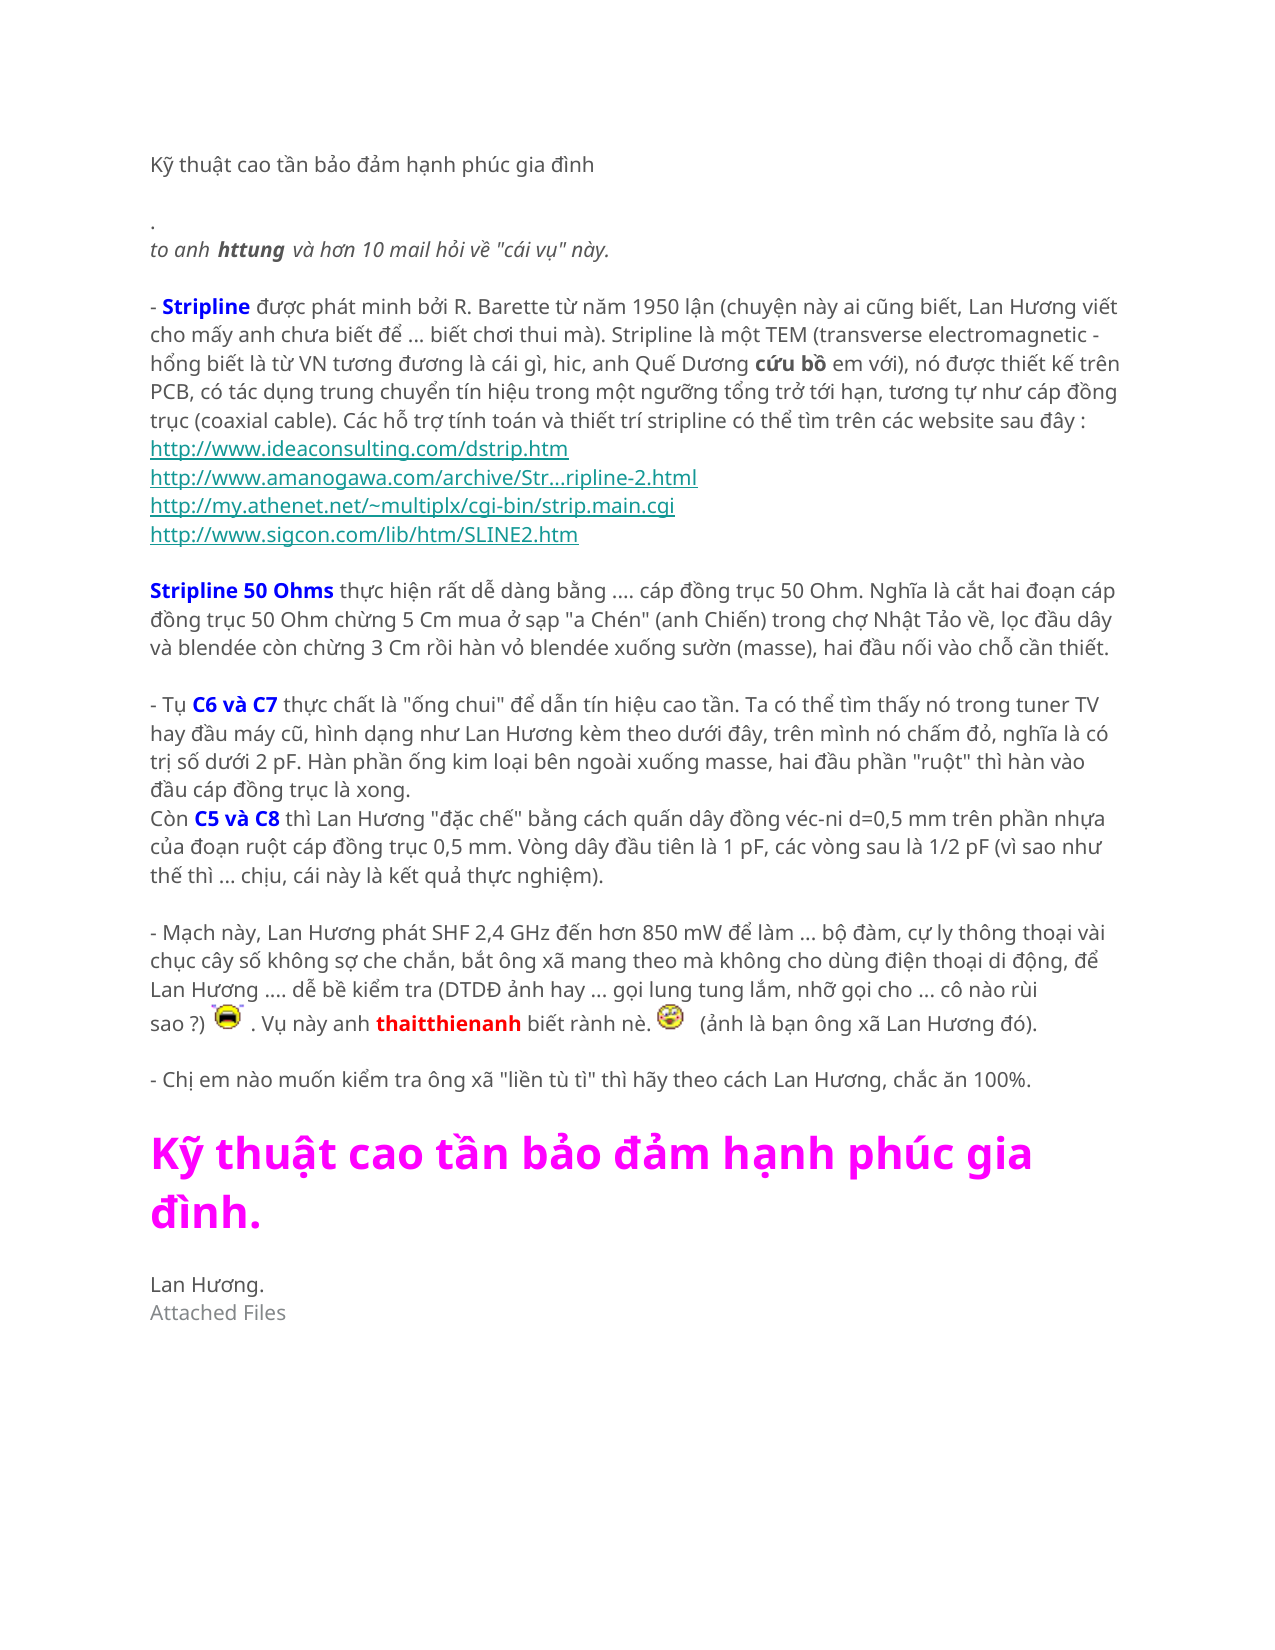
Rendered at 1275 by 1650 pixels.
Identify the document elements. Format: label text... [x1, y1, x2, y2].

text Kỹ thuật cao tần bảo đảm hạnh phúc gia đình . to anh httung và hơn 10 mail hỏi về "cái vụ" này. - Stripline được phát minh bởi R. Barette từ năm 1950 lận (chuyện này ai cũng biết, Lan Hương viết cho mấy anh chưa biết để ... biết chơi thui mà). Stripline là một TEM (transverse electromagnetic - hổng biết là từ VN tương đương là cái gì, hic, anh Quế Dương cứu bồ em với), nó được thiết kế trên PCB, có tác dụng trung chuyển tín hiệu trong một ngưỡng tổng trở tới hạn, tương tự như cáp đồng trục (coaxial cable). Các hỗ trợ tính toán và thiết trí stripline có thể tìm trên các website sau đây : http://www.ideaconsulting.com/dstrip.htm http://www.amanogawa.com/archive/Str...ripline-2.html http://my.athenet.net/~multiplx/cgi-bin/strip.main.cgi http://www.sigcon.com/lib/htm/SLINE2.htm Stripline 50 Ohms thực hiện rất dễ dàng bằng .... cáp đồng trục 50 Ohm. Nghĩa là cắt hai đoạn cáp đồng trục 50 Ohm chừng 5 Cm mua ở sạp "a Chén" (anh Chiến) trong chợ Nhật Tảo về, lọc đầu dây và blendée còn chừng 3 Cm rồi hàn vỏ blendée xuống sườn (masse), hai đầu nối vào chỗ cần thiết. - Tụ C6 và C7 thực chất là "ống chui" để dẫn tín hiệu cao tần. Ta có thể tìm thấy nó trong tuner TV hay đầu máy cũ, hình dạng như Lan Hương kèm theo dưới đây, trên mình nó chấm đỏ, nghĩa là có trị số dưới 2 pF. Hàn phần ống kim loại bên ngoài xuống masse, hai đầu phần "ruột" thì hàn vào đầu cáp đồng trục là xong. Còn C5 và C8 thì Lan Hương "đặc chế" bằng cách quấn dây đồng véc-ni d=0,5 mm trên phần nhựa của đoạn ruột cáp đồng trục 0,5 mm. Vòng dây đầu tiên là 1 pF, các vòng sau là 1/2 pF (vì sao như thế thì ... chịu, cái này là kết quả thực nghiệm). - Mạch này, Lan Hương phát SHF 2,4 GHz đến hơn 850 mW để làm ... bộ đàm, cự ly thông thoại vài chục cây số không sợ che chắn, bắt ông xã mang theo mà không cho dùng điện thoại di động, để Lan Hương .... dễ bề kiểm tra (DTDĐ ảnh hay ... gọi lung tung lắm, nhỡ gọi cho ... cô nào rùi sao ?) . Vụ này anh thaitthienanh biết rành nè. (ảnh là bạn ông xã Lan Hương đó). - Chị em nào muốn kiểm tra ông xã "liền tù tì" thì hãy theo cách Lan Hương, chắc ăn 100%. Kỹ thuật cao tần bảo đảm hạnh phúc gia đình. Lan Hương. [150, 150, 1125, 1298]
text Attached Files [150, 1298, 1125, 1327]
picture [210, 1003, 245, 1031]
picture [656, 1003, 695, 1031]
